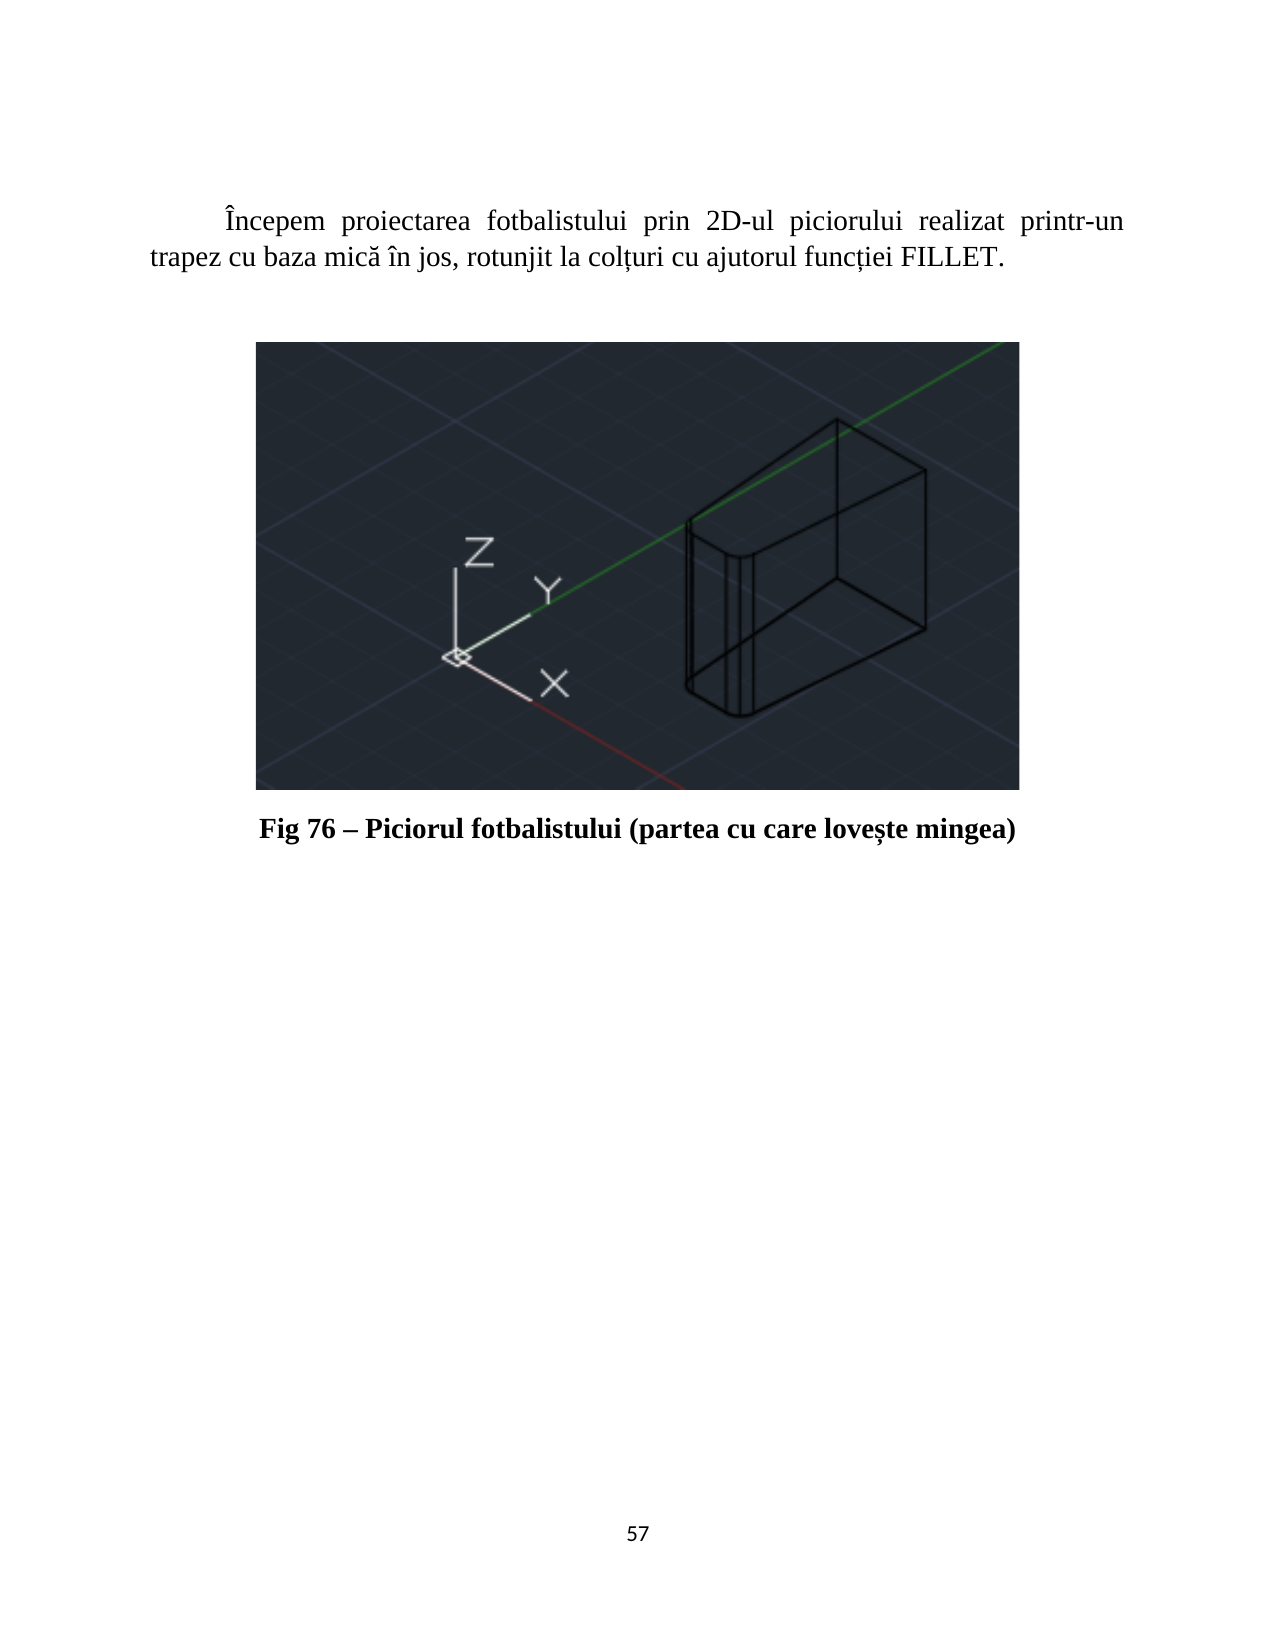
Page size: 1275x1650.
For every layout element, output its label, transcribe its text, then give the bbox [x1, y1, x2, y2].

text Începem proiectarea fotbalistului prin 2D-ul piciorului realizat printr-un trapez cu baza mică în jos, rotunjit la colțuri cu ajutorul funcției FILLET. [150, 203, 1125, 272]
picture [255, 342, 1020, 790]
